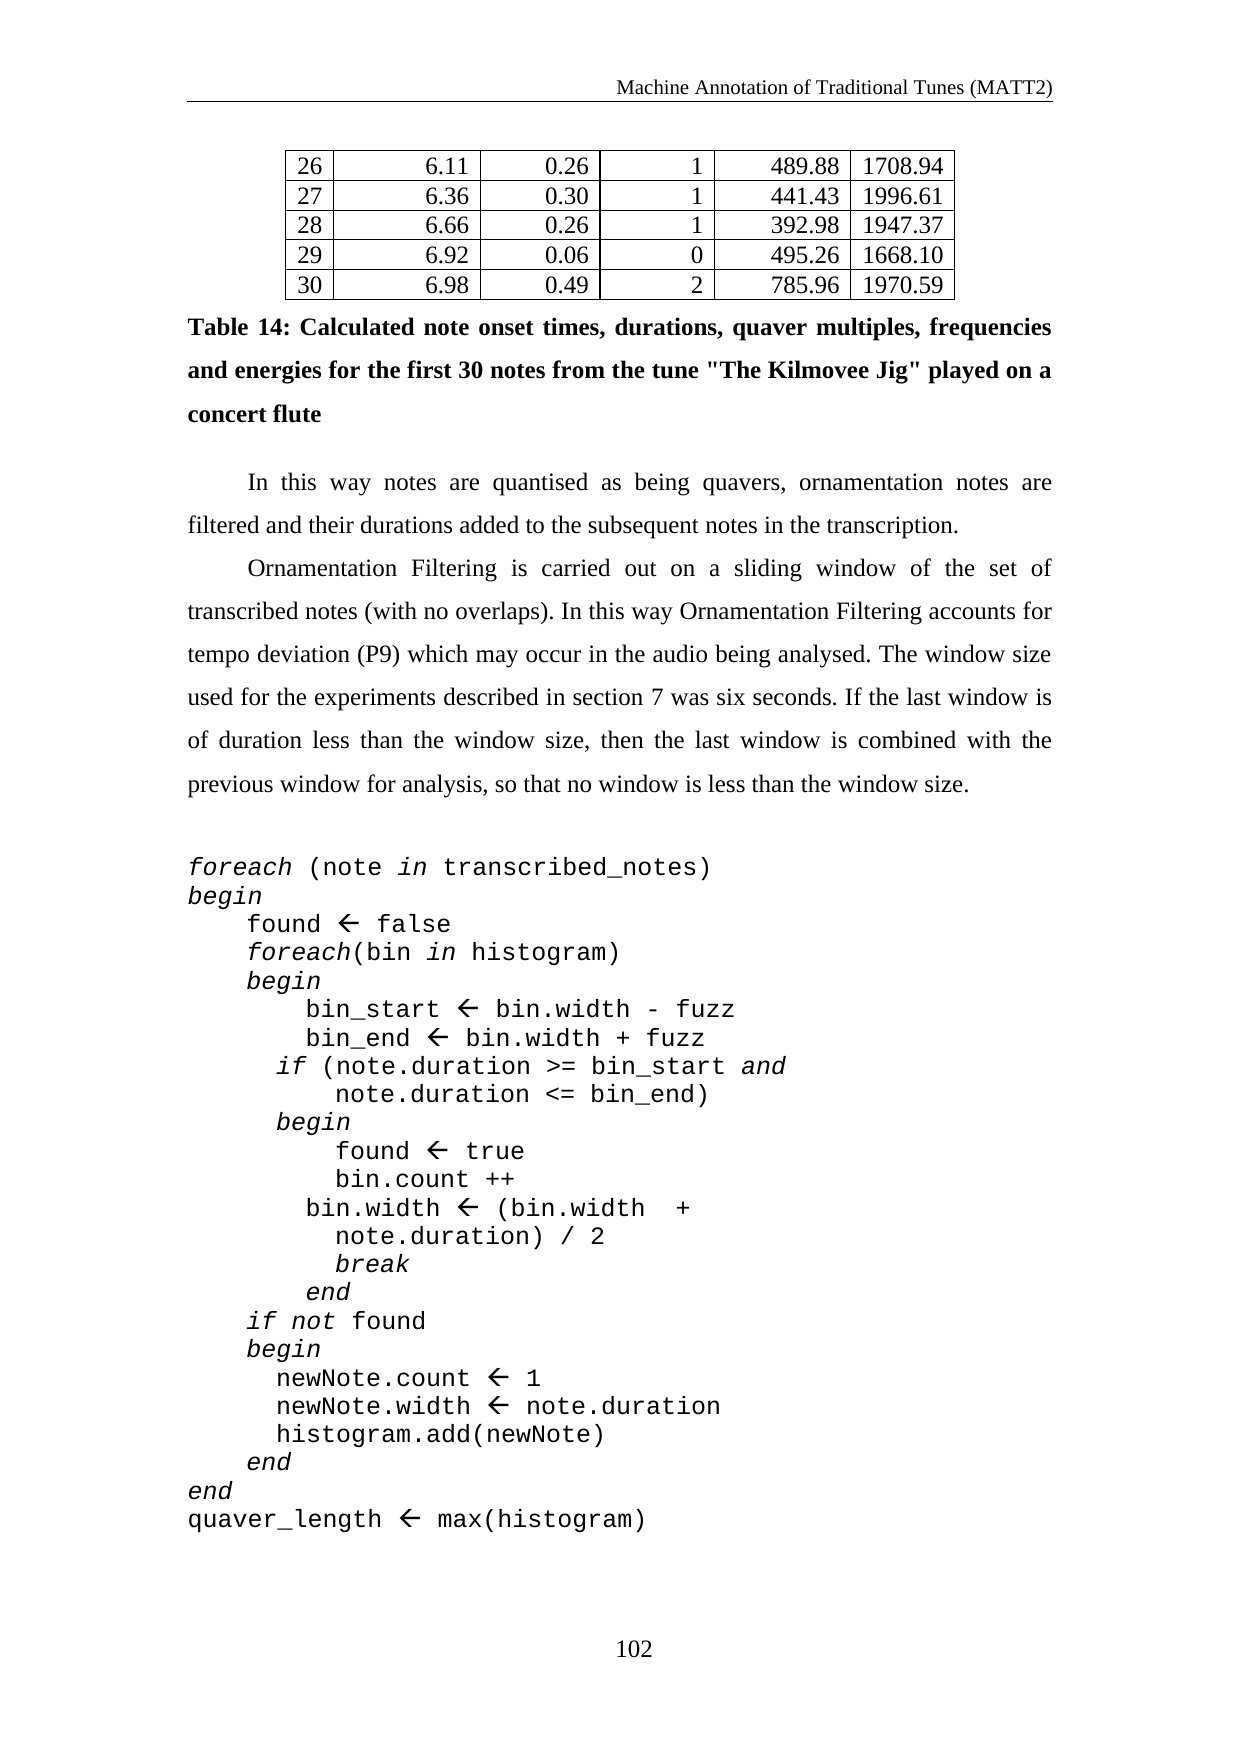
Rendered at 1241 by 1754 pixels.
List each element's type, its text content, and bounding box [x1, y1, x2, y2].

text bin_end bin.width + fuzz [187, 1025, 1053, 1053]
text begin [187, 883, 1053, 912]
text end [187, 1478, 1053, 1507]
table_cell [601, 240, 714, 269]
text newNote.width note.duration [187, 1393, 1053, 1422]
text histogram.add(newNote) [187, 1422, 1053, 1450]
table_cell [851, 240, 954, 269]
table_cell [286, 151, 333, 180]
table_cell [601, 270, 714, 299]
text found false [187, 912, 1053, 940]
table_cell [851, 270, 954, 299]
text quaver_length max(histogram) [187, 1507, 1053, 1535]
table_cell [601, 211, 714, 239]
text foreach(bin in histogram) [187, 940, 1053, 968]
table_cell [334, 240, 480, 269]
text if (note.duration >= bin_start and note.duration <= bin_end) [228, 1053, 1053, 1110]
text begin [187, 1337, 1053, 1365]
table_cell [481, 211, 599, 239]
text bin.count ++ [187, 1167, 1053, 1195]
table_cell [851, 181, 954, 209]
text end [187, 1280, 1053, 1308]
text break [187, 1252, 1053, 1280]
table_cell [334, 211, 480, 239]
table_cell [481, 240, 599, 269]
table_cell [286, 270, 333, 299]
text if not found [187, 1308, 1053, 1337]
text begin [187, 968, 1053, 997]
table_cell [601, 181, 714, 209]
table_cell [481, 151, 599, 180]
text begin [228, 1110, 1053, 1138]
text In this way notes are quantised as being quavers, ornamentation notes are filtered and their durations added to the subsequent notes in the transcription. [187, 467, 1053, 539]
text end [187, 1450, 1053, 1478]
text found true [187, 1138, 1053, 1167]
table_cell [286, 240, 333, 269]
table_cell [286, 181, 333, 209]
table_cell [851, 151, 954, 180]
text Ornamentation Filtering is carried out on a sliding window of the set of transcribed notes (with no overlaps). In this way Ornamentation Filtering accounts for tempo deviation (P9) which may occur in the audio being analysed. The window size used for the experiments described in section 7 was six seconds. If the last window is of duration less than the window size, then the last window is combined with the previous window for analysis, so that no window is less than the window size. [187, 553, 1053, 797]
text bin_start bin.width - fuzz [187, 997, 1053, 1025]
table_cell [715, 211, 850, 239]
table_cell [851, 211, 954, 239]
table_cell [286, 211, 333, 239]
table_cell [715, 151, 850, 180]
text bin.width (bin.width + note.duration) / 2 [228, 1195, 1053, 1252]
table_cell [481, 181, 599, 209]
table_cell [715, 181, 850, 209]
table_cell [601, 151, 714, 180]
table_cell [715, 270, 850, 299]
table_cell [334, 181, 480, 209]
text newNote.count 1 [187, 1365, 1053, 1393]
text foreach (note in transcribed_notes) [187, 855, 1053, 883]
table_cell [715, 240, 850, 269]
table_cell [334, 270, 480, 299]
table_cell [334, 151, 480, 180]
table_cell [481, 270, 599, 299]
